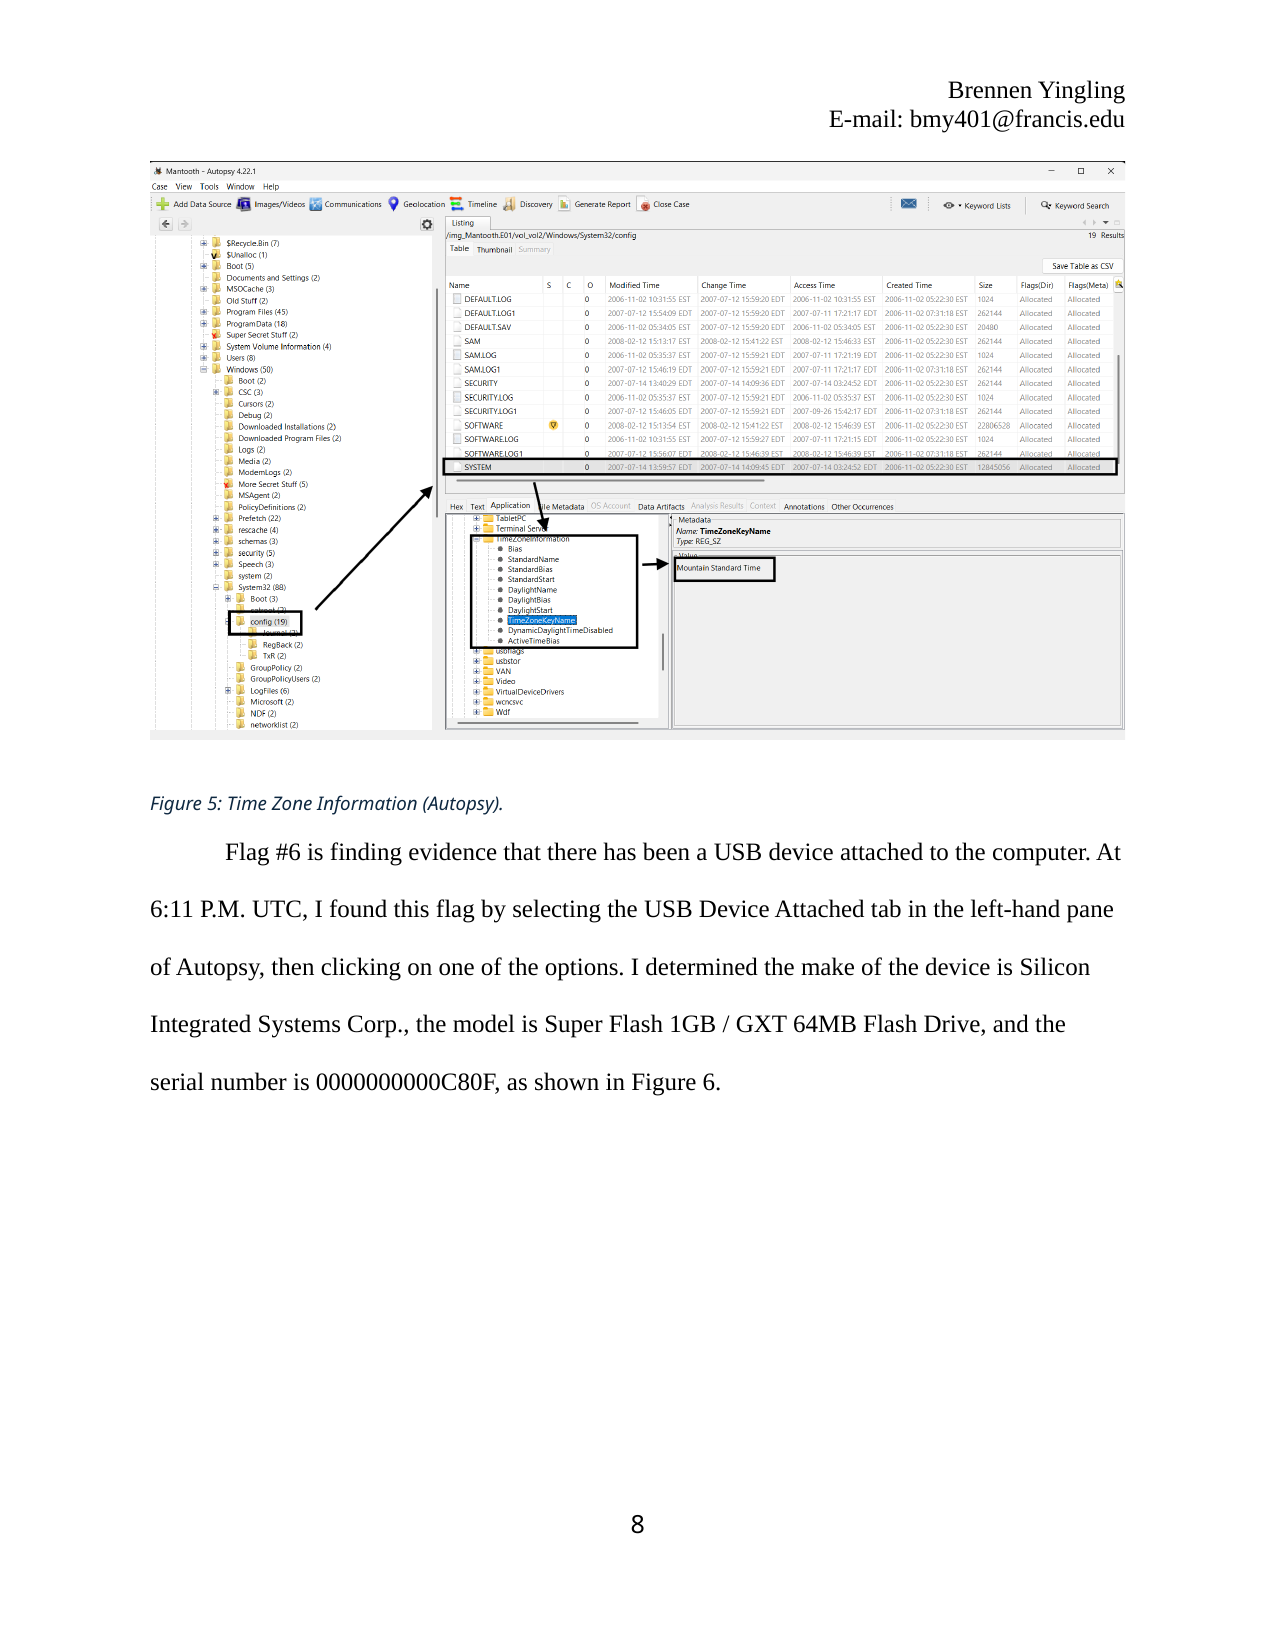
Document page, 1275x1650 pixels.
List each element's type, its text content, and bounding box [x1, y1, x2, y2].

text Flag #6 is finding evidence that there has been a USB device attached to the computer. At 6:11 P.M. UTC, I found this flag by selecting the USB Device Attached tab in the left-hand pane of Autopsy, then clicking on one of the options. I determined the make of the device is Silicon Integrated Systems Corp., the model is Super Flash 1GB / GXT 64MB Flash Drive, and the serial number is 0000000000C80F, as shown in Figure 6. [150, 837, 1125, 1095]
picture [150, 161, 1125, 740]
